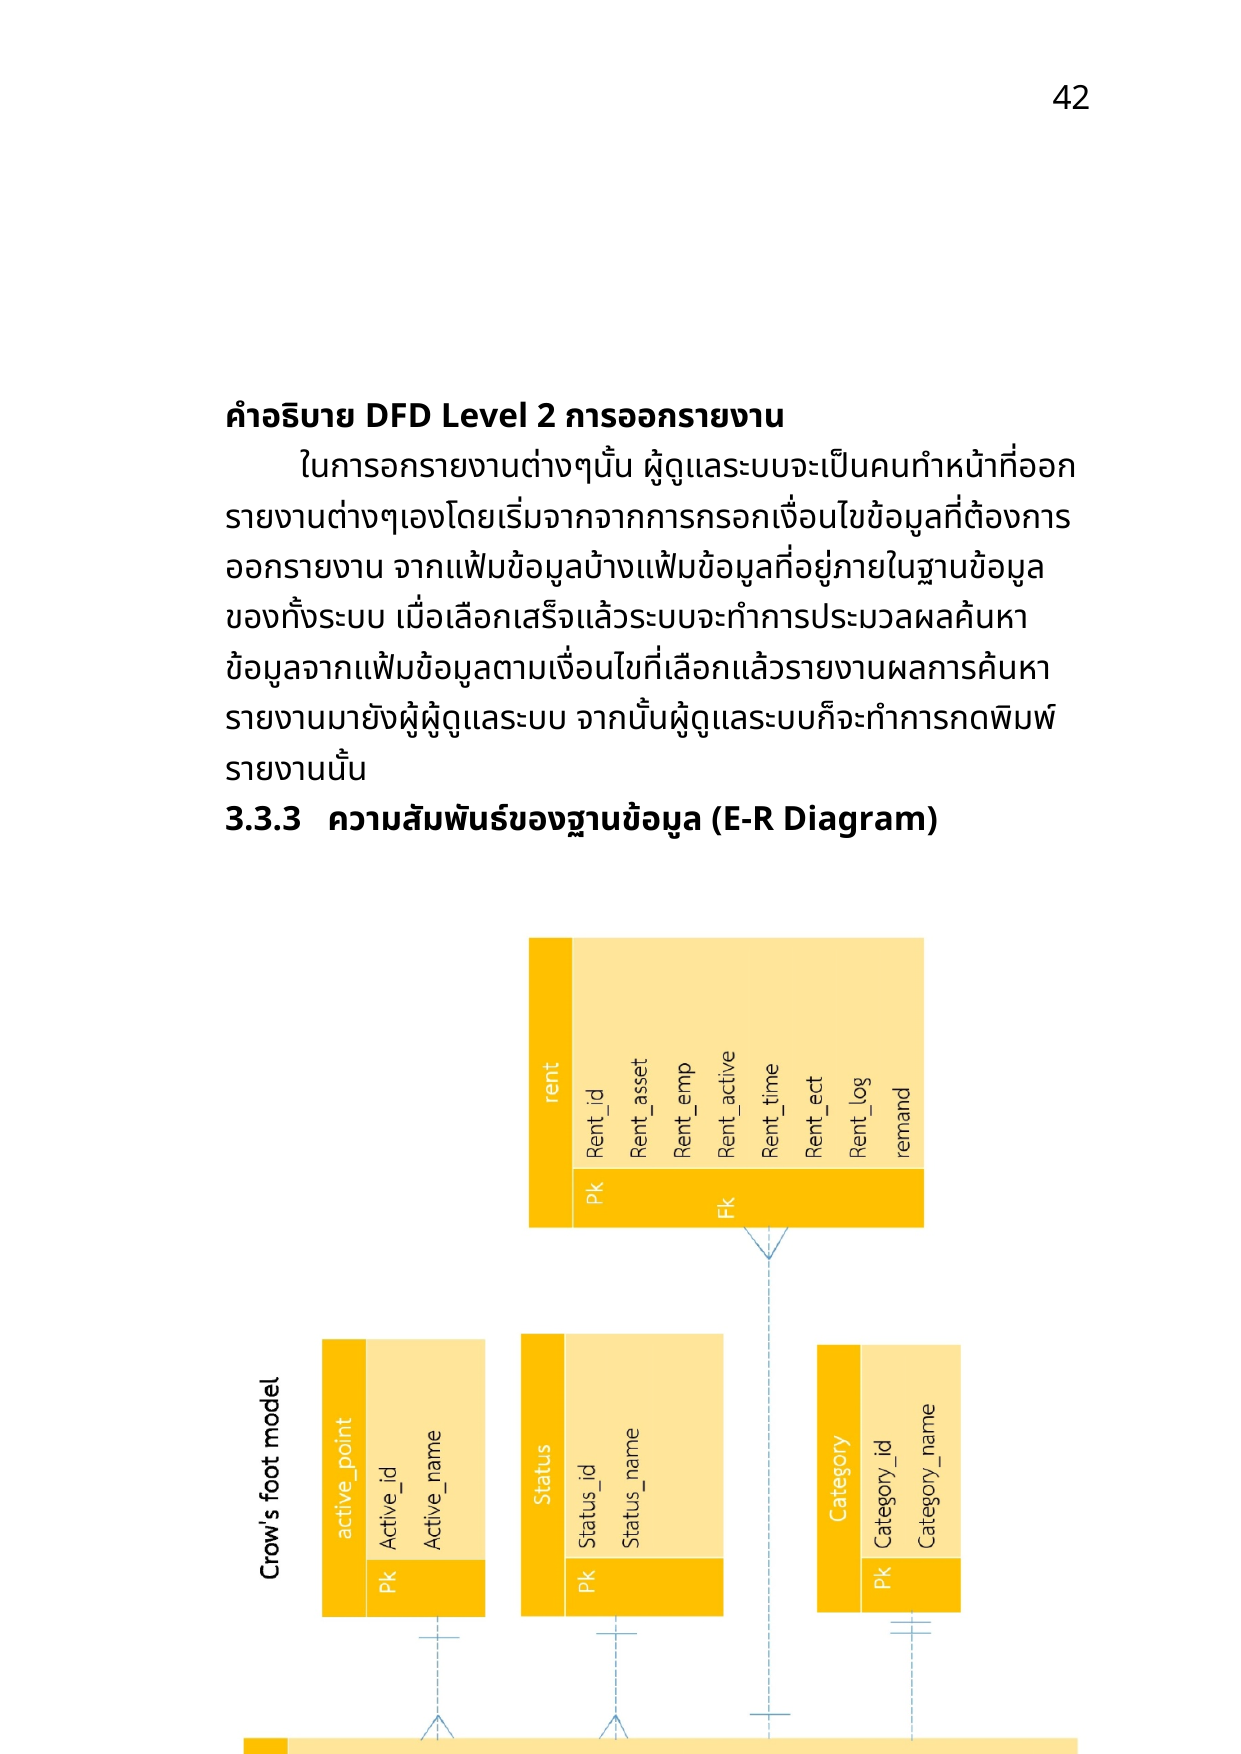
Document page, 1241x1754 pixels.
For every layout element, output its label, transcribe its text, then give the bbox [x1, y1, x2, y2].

text 3.3.3 ความสัมพันธ์ของฐานข้อมูล (E-R Diagram) [225, 795, 1090, 846]
picture [184, 859, 1132, 1754]
text ในการอกรายงานต่างๆนั้น ผู้ดูแลระบบจะเป็นคนทำหน้าที่ออกรายงานต่างๆเองโดยเริ่มจากจากการกรอกเงื่อนไขข้อมูลที่ต้องการออกรายงาน จากแฟ้มข้อมูลบ้างแฟ้มข้อมูลที่อยู่ภายในฐานข้อมูลของทั้งระบบ เมื่อเลือกเสร็จแล้วระบบจะทำการประมวลผลค้นหาข้อมูลจากแฟ้มข้อมูลตามเงื่อนไขที่เลือกแล้วรายงานผลการค้นหารายงานมายังผู้ผู้ดูแลระบบ จากนั้นผู้ดูแลระบบก็จะทำการกดพิมพ์รายงานนั้น [225, 442, 1090, 795]
text คำอธิบาย DFD Level 2 การออกรายงาน [225, 392, 1090, 442]
